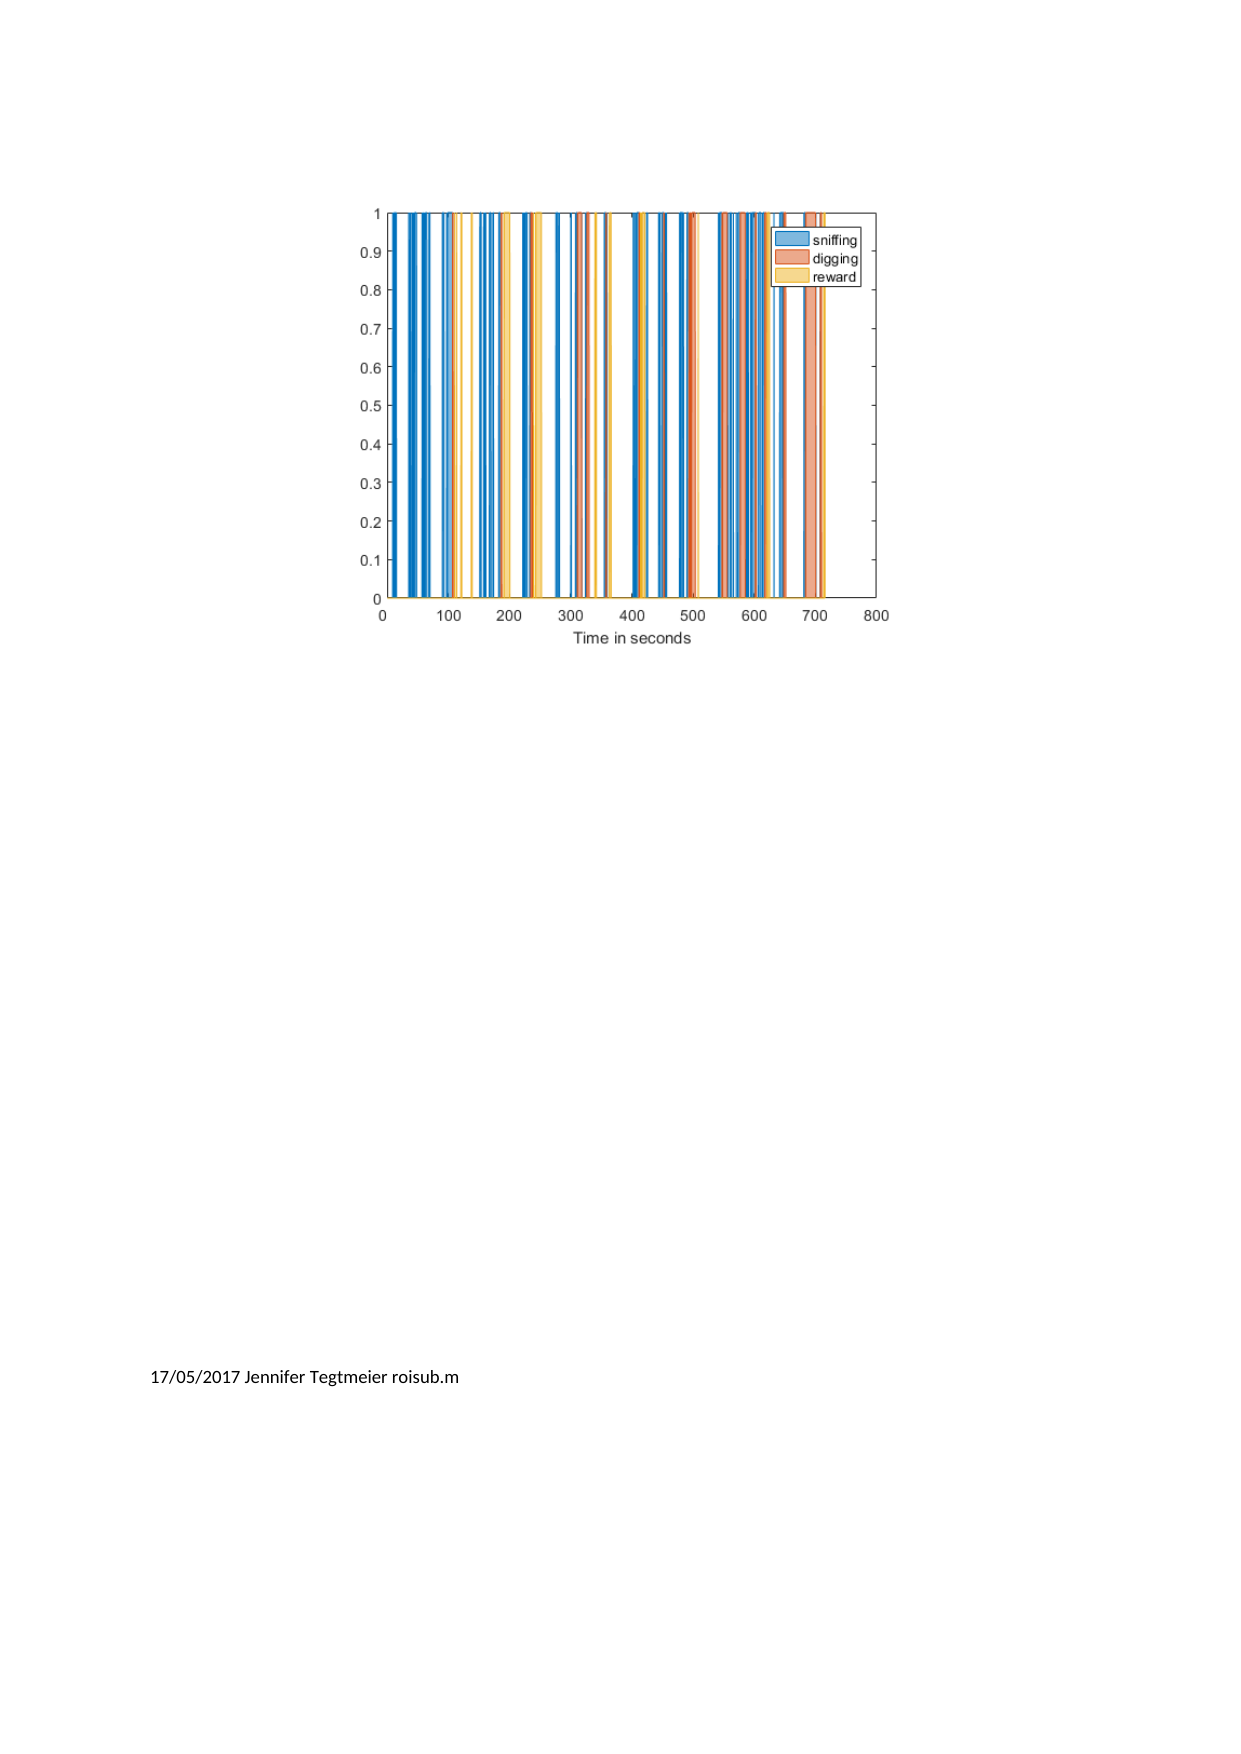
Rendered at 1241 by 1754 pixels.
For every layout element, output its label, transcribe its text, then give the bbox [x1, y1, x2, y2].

text 17/05/2017 Jennifer Tegtmeier roisub.m [150, 1365, 1090, 1388]
picture [305, 177, 935, 650]
